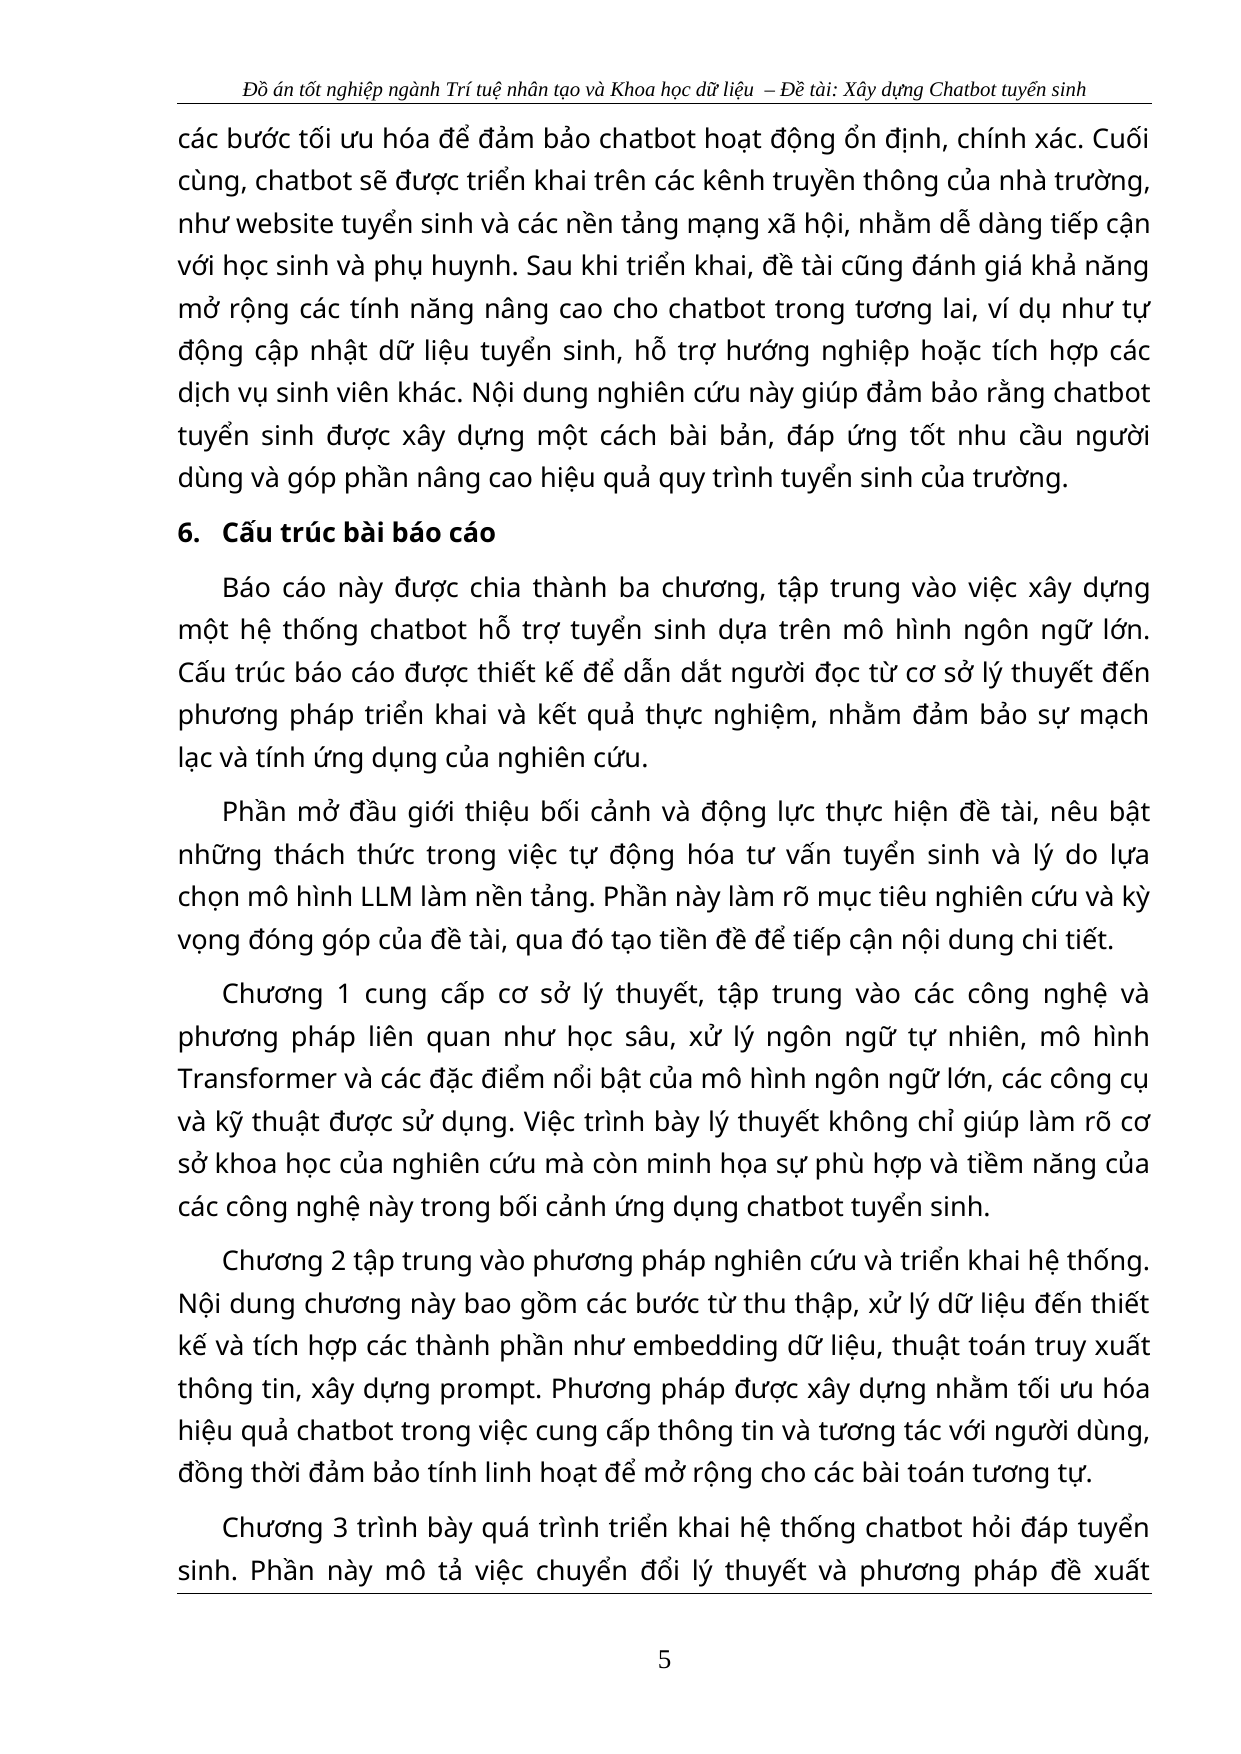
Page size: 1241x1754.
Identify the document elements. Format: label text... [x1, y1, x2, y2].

text Chương 2 tập trung vào phương pháp nghiên cứu và triển khai hệ thống. Nội dung chương này bao gồm các bước từ thu thập, xử lý dữ liệu đến thiết kế và tích hợp các thành phần như embedding dữ liệu, thuật toán truy xuất thông tin, xây dựng prompt. Phương pháp được xây dựng nhằm tối ưu hóa hiệu quả chatbot trong việc cung cấp thông tin và tương tác với người dùng, đồng thời đảm bảo tính linh hoạt để mở rộng cho các bài toán tương tự. [177, 1242, 1152, 1491]
list Cấu trúc bài báo cáo [177, 513, 1152, 550]
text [177, 1509, 1152, 1588]
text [177, 119, 1152, 496]
text Báo cáo này được chia thành ba chương, tập trung vào việc xây dựng một hệ thống chatbot hỗ trợ tuyển sinh dựa trên mô hình ngôn ngữ lớn. Cấu trúc báo cáo được thiết kế để dẫn dắt người đọc từ cơ sở lý thuyết đến phương pháp triển khai và kết quả thực nghiệm, nhằm đảm bảo sự mạch lạc và tính ứng dụng của nghiên cứu. [177, 568, 1152, 775]
text Chương 1 cung cấp cơ sở lý thuyết, tập trung vào các công nghệ và phương pháp liên quan như học sâu, xử lý ngôn ngữ tự nhiên, mô hình Transformer và các đặc điểm nổi bật của mô hình ngôn ngữ lớn, các công cụ và kỹ thuật được sử dụng. Việc trình bày lý thuyết không chỉ giúp làm rõ cơ sở khoa học của nghiên cứu mà còn minh họa sự phù hợp và tiềm năng của các công nghệ này trong bối cảnh ứng dụng chatbot tuyển sinh. [177, 975, 1152, 1224]
text Phần mở đầu giới thiệu bối cảnh và động lực thực hiện đề tài, nêu bật những thách thức trong việc tự động hóa tư vấn tuyển sinh và lý do lựa chọn mô hình LLM làm nền tảng. Phần này làm rõ mục tiêu nghiên cứu và kỳ vọng đóng góp của đề tài, qua đó tạo tiền đề để tiếp cận nội dung chi tiết. [177, 793, 1152, 957]
